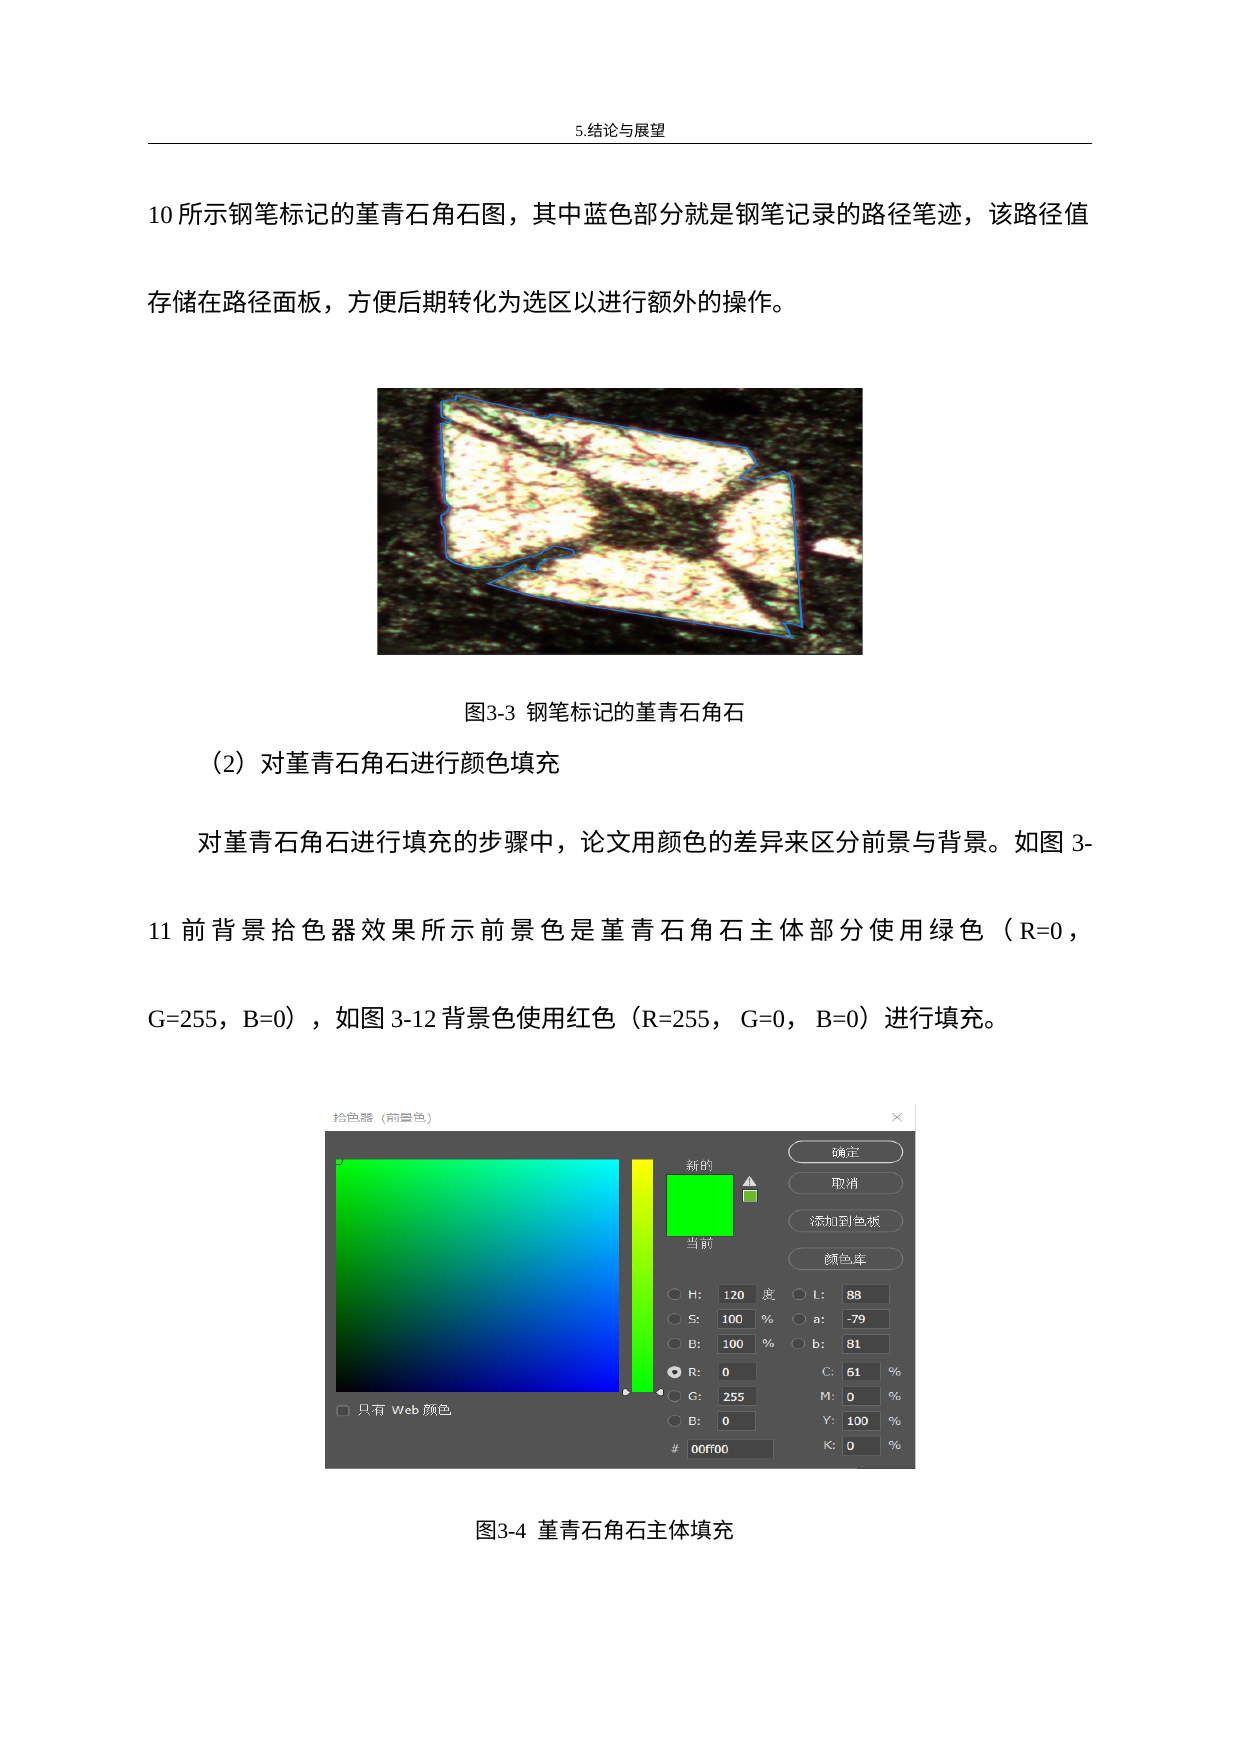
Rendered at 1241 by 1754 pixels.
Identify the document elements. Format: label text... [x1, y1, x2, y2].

picture [377, 388, 863, 655]
text 堇青石角石主体填充 [148, 1512, 1092, 1546]
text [148, 178, 1092, 335]
picture [325, 1104, 916, 1469]
text 钢笔标记的堇青石角石 [148, 694, 1092, 728]
text 对堇青石角石进行填充的步骤中，论文用颜色的差异来区分前景与背景。如图3-11前背景拾色器效果所示前景色是堇青石角石主体部分使用绿色（R=0， G=255，B=0），如图3-12背景色使用红色（R=255， G=0， B=0）进行填充。 [148, 806, 1092, 1051]
text （2）对堇青石角石进行颜色填充 [148, 728, 1092, 796]
